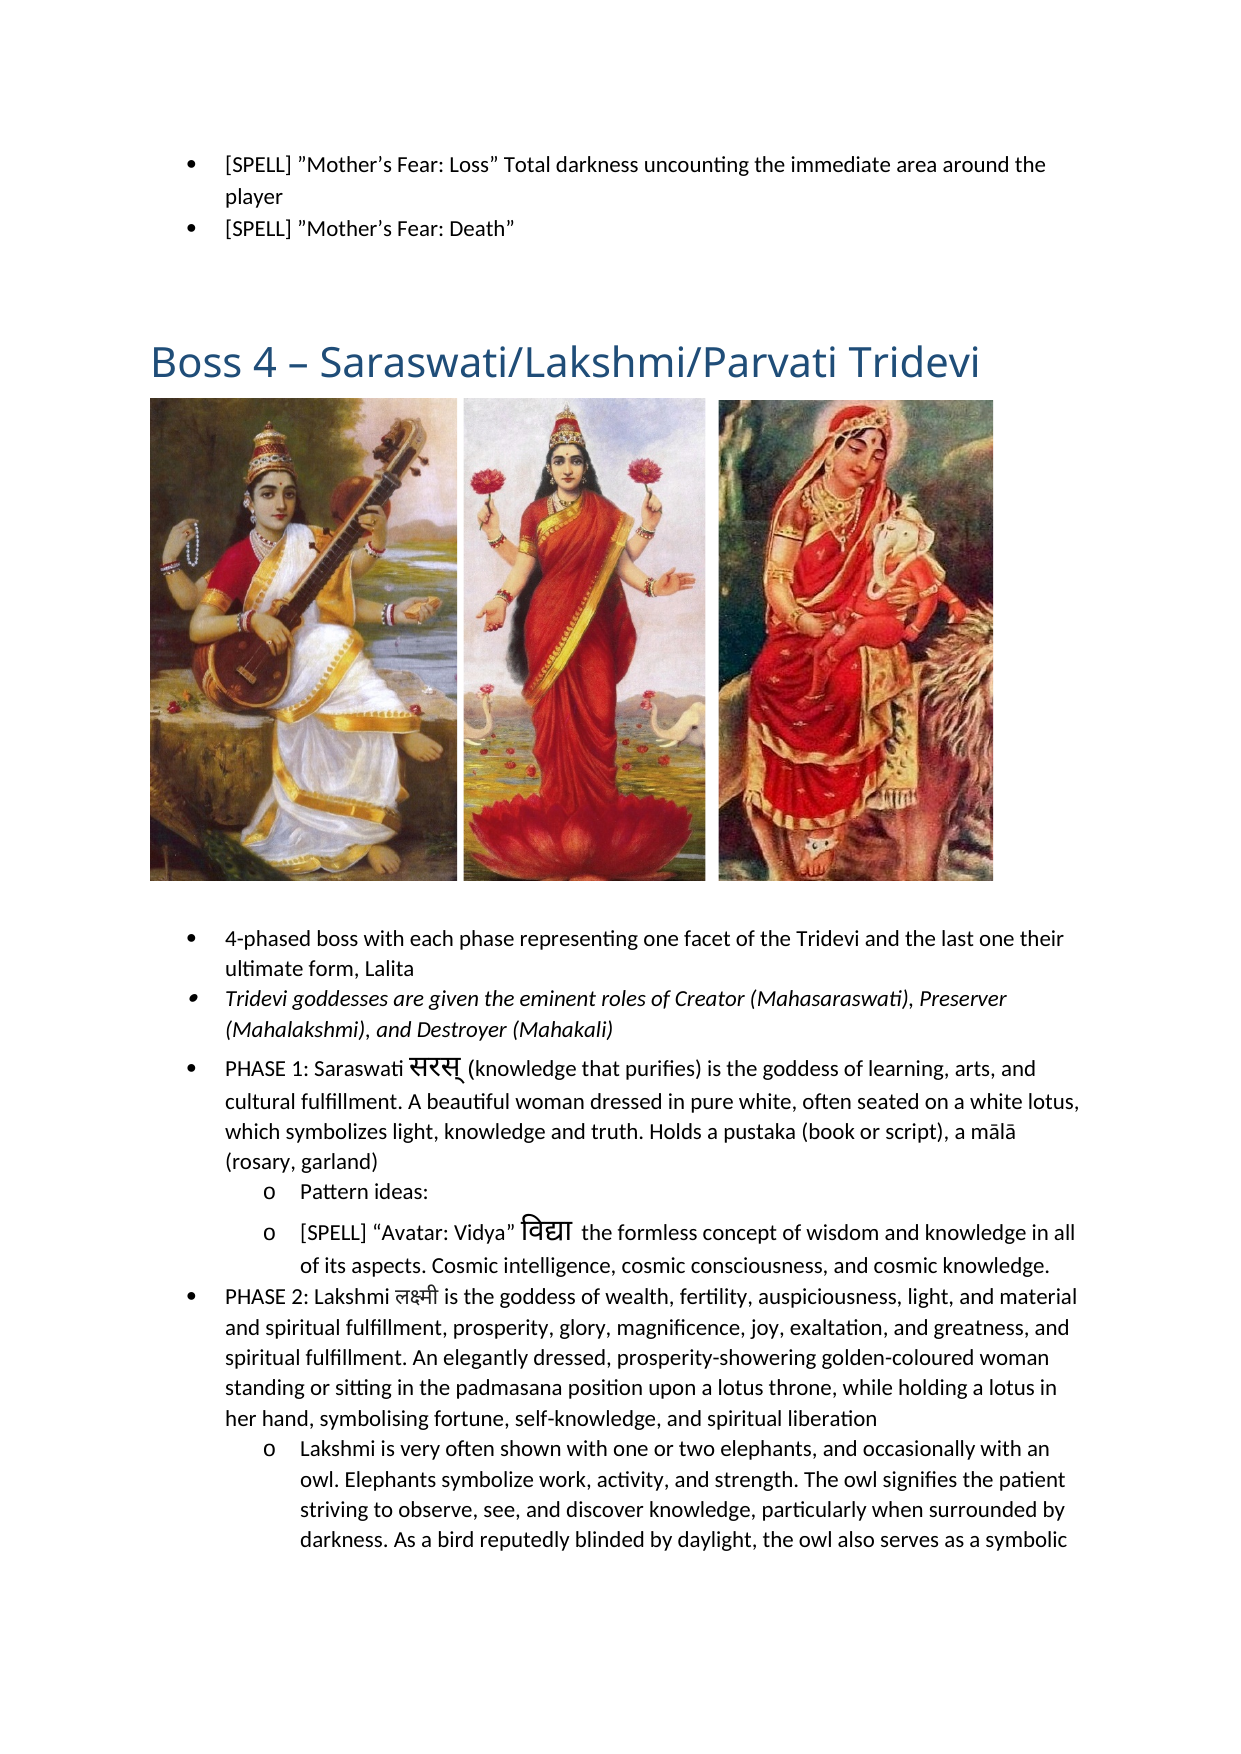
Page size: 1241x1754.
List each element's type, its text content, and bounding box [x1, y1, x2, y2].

list PHASE 2: Lakshmi लक्ष्मी is the goddess of wealth, fertility, auspiciousness, light, and material and spiritual fulfillment, prosperity, glory, magnificence, joy, exaltation, and greatness, and spiritual fulfillment. An elegantly dressed, prosperity-showering golden-coloured woman standing or sitting in the padmasana position upon a lotus throne, while holding a lotus in her hand, symbolising fortune, self-knowledge, and spiritual liberation [187, 1281, 1090, 1432]
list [262, 1434, 1090, 1554]
list [SPELL] ”Mother’s Fear: Loss” Total darkness uncounting the immediate area around the player [187, 150, 1090, 210]
list Pattern ideas: [262, 1177, 1090, 1207]
picture [150, 398, 458, 881]
subtitle Boss 4 – Saraswati/Lakshmi/Parvati Tridevi [150, 333, 1090, 389]
picture [718, 400, 994, 881]
list 4-phased boss with each phase representing one facet of the Tridevi and the last one their ultimate form, Lalita [187, 924, 1090, 982]
list PHASE 1: Saraswati सरस् (knowledge that purifies) is the goddess of learning, arts, and cultural fulfillment. A beautiful woman dressed in pure white, often seated on a white lotus, which symbolizes light, knowledge and truth. Holds a pustaka (book or script), a mālā (rosary, garland) [187, 1045, 1090, 1175]
list [SPELL] “Avatar: Vidya” विद्या the formless concept of wisdom and knowledge in all of its aspects. Cosmic intelligence, cosmic consciousness, and cosmic knowledge. [262, 1209, 1090, 1279]
picture [463, 398, 706, 881]
list Tridevi goddesses are given the eminent roles of Creator (Mahasaraswati), Preserver (Mahalakshmi), and Destroyer (Mahakali) [187, 984, 1090, 1043]
list [SPELL] ”Mother’s Fear: Death” [187, 214, 1090, 242]
